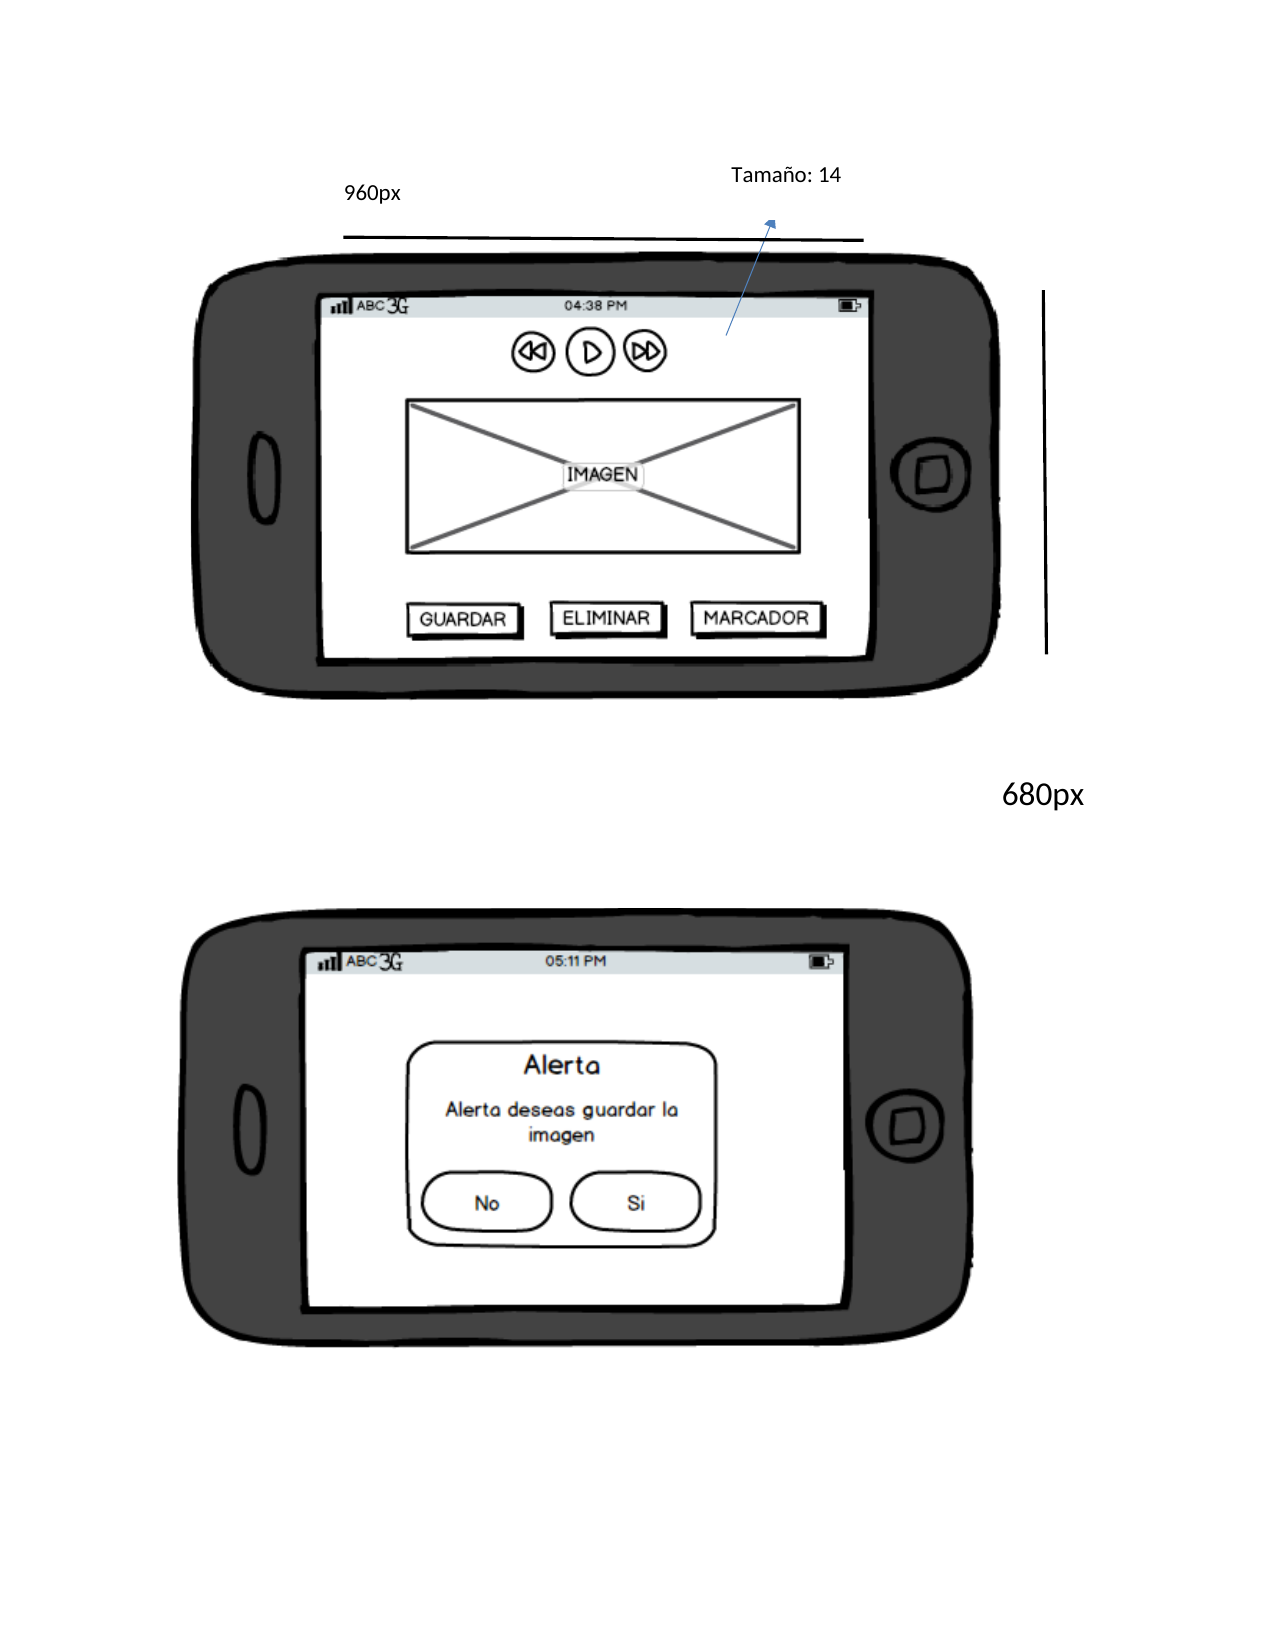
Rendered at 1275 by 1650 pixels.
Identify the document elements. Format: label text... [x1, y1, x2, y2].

picture [190, 147, 1002, 806]
picture [177, 908, 974, 1349]
